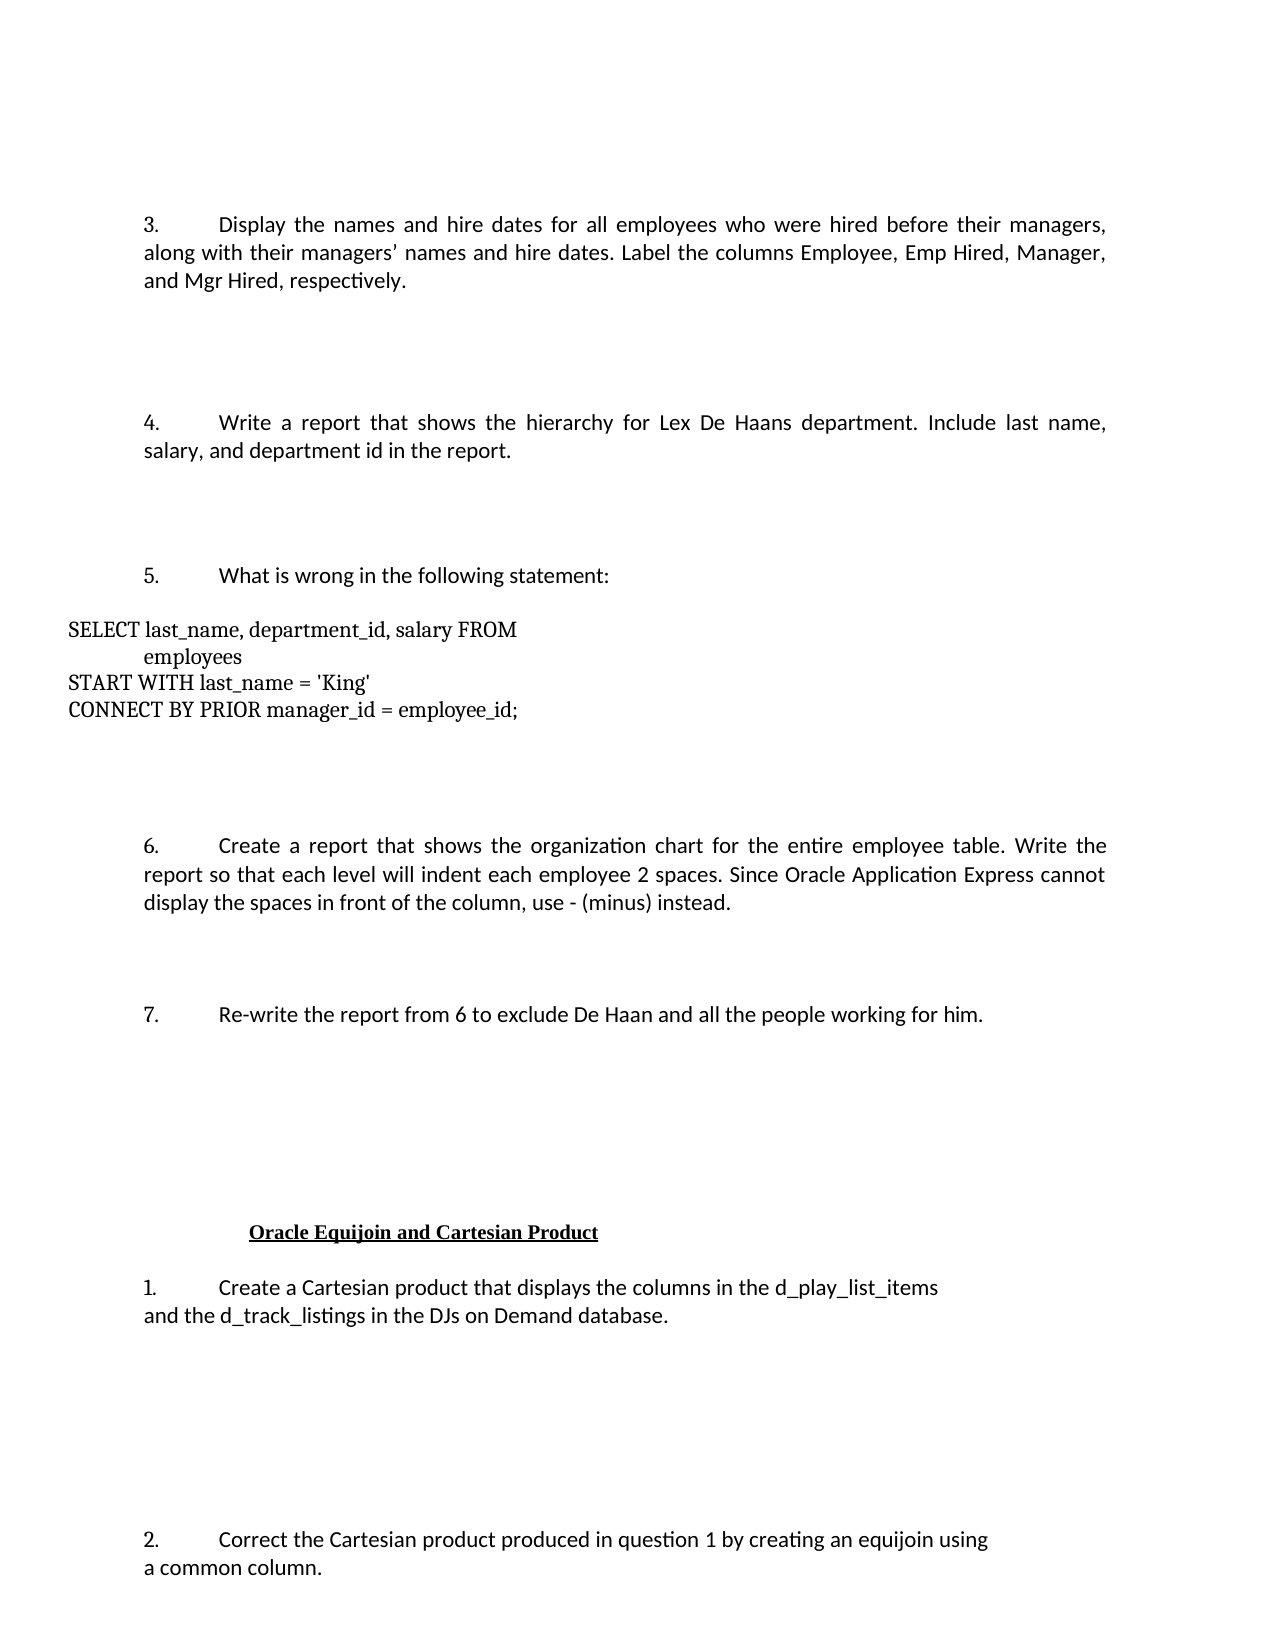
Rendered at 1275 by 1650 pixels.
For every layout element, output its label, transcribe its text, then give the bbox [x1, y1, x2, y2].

list Display the names and hire dates for all employees who were hired before their managers, along with their managers’ names and hire dates. Label the columns Employee, Emp Hired, Manager, and Mgr Hired, respectively. [144, 211, 1107, 294]
list Write a report that shows the hierarchy for Lex De Haans department. Include last name, salary, and department id in the report. [144, 408, 1107, 464]
list Create a Cartesian product that displays the columns in the d_play_list_items and the d_track_listings in the DJs on Demand database. [144, 1273, 978, 1329]
list Create a report that shows the organization chart for the entire employee table. Write the report so that each level will indent each employee 2 spaces. Since Oracle Application Express cannot display the spaces in front of the column, use - (minus) instead. [144, 832, 1108, 916]
text Oracle Equijoin and Cartesian Product [248, 1220, 1275, 1244]
text CONNECT BY PRIOR manager_id = employee_id; [69, 697, 1275, 723]
list What is wrong in the following statement: [144, 561, 1275, 589]
text START WITH last_name = 'King' [69, 670, 1275, 696]
text SELECT last_name, department_id, salary FROM employees [69, 617, 556, 670]
list Re-write the report from 6 to exclude De Haan and all the people working for him. [144, 1000, 1275, 1028]
list Correct the Cartesian product produced in question 1 by creating an equijoin using a common column. [144, 1525, 1004, 1581]
